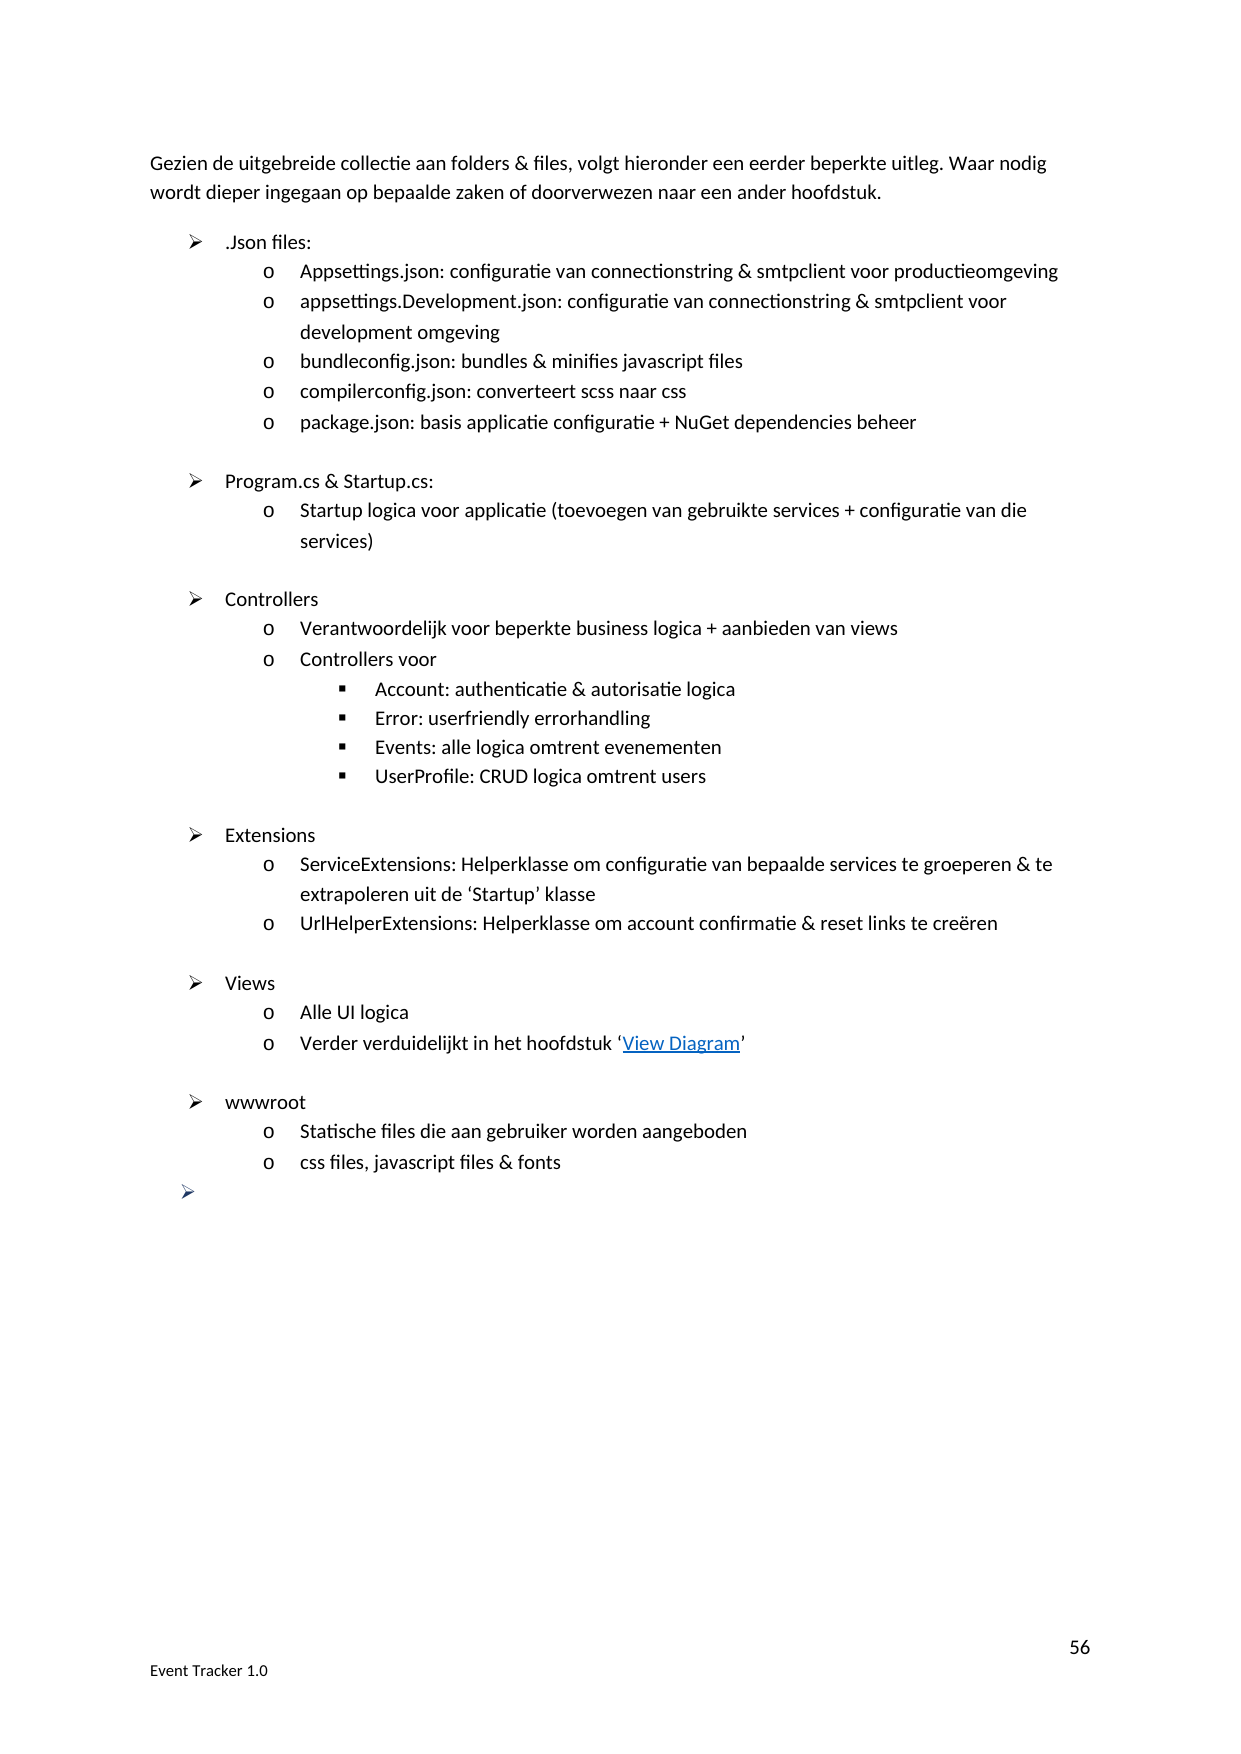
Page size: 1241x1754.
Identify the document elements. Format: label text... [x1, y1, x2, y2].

list Verantwoordelijk voor beperkte business logica + aanbieden van views [262, 615, 1090, 642]
list wwwroot [187, 1089, 1090, 1115]
list package.json: basis applicatie configuratie + NuGet dependencies beheer [262, 409, 1090, 435]
list Error: userfriendly errorhandling [337, 705, 1090, 731]
list Program.cs & Startup.cs: [187, 468, 1090, 494]
list Controllers voor [262, 646, 1090, 672]
list UrlHelperExtensions: Helperklasse om account confirmatie & reset links te creëren [262, 911, 1090, 937]
list compilerconfig.json: converteert scss naar css [262, 378, 1090, 405]
list ServiceExtensions: Helperklasse om configuratie van bepaalde services te groeperen & te extrapoleren uit de ‘Startup’ klasse [262, 851, 1090, 907]
list UserProfile: CRUD logica omtrent users [337, 764, 1090, 789]
list appsettings.Development.json: configuratie van connectionstring & smtpclient voor development omgeving [262, 289, 1090, 344]
list Extensions [187, 822, 1090, 847]
list Verder verduidelijkt in het hoofdstuk ‘View Diagram’ [262, 1030, 1090, 1056]
list .Json files: [187, 229, 1090, 254]
list Events: alle logica omtrent evenementen [337, 734, 1090, 760]
list bundleconfig.json: bundles & minifies javascript files [262, 348, 1090, 374]
list Appsettings.json: configuratie van connectionstring & smtpclient voor productieomgeving [262, 258, 1090, 285]
list Alle UI logica [262, 999, 1090, 1026]
text Gezien de uitgebreide collectie aan folders & files, volgt hieronder een eerder beperkte uitleg. Waar nodig wordt dieper ingegaan op bepaalde zaken of doorverwezen naar een ander hoofdstuk. [150, 150, 1090, 204]
list Controllers [187, 586, 1090, 612]
list Startup logica voor applicatie (toevoegen van gebruikte services + configuratie van die services) [262, 498, 1090, 553]
list Views [187, 970, 1090, 996]
list Statische files die aan gebruiker worden aangeboden [262, 1118, 1090, 1145]
list css files, javascript files & fonts [262, 1149, 1090, 1175]
list Account: authenticatie & autorisatie logica [337, 676, 1090, 702]
